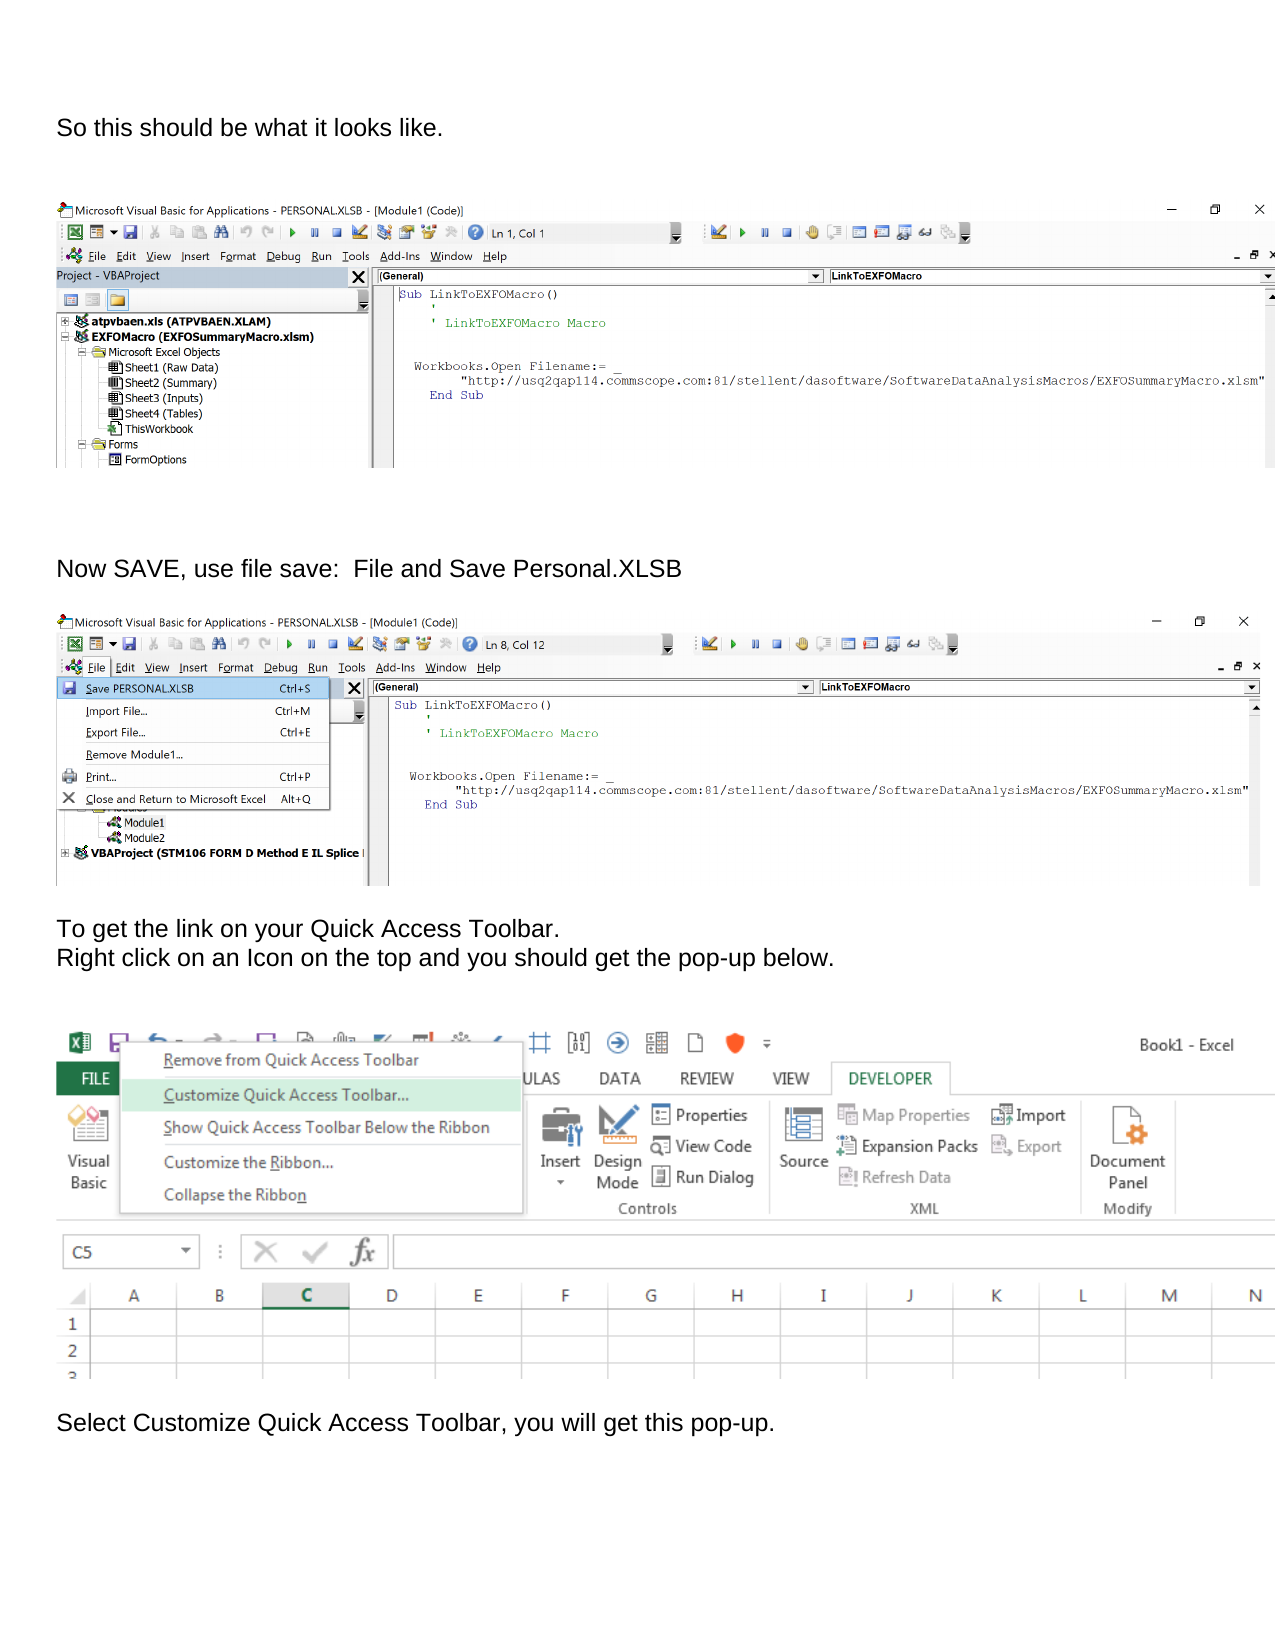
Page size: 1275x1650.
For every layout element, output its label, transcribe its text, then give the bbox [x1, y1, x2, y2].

text Now SAVE, use file save: File and Save Personal.XLSB [56, 554, 1125, 583]
picture [56, 1028, 1275, 1379]
picture [56, 199, 1275, 468]
picture [56, 611, 1260, 886]
text To get the link on your Quick Access Toolbar. [56, 914, 1125, 943]
text Right click on an Icon on the top and you should get the pop-up below. [56, 943, 1125, 972]
text Select Customize Quick Access Toolbar, you will get this pop-up. [56, 1407, 1125, 1436]
text So this should be what it looks like. [56, 113, 1125, 142]
